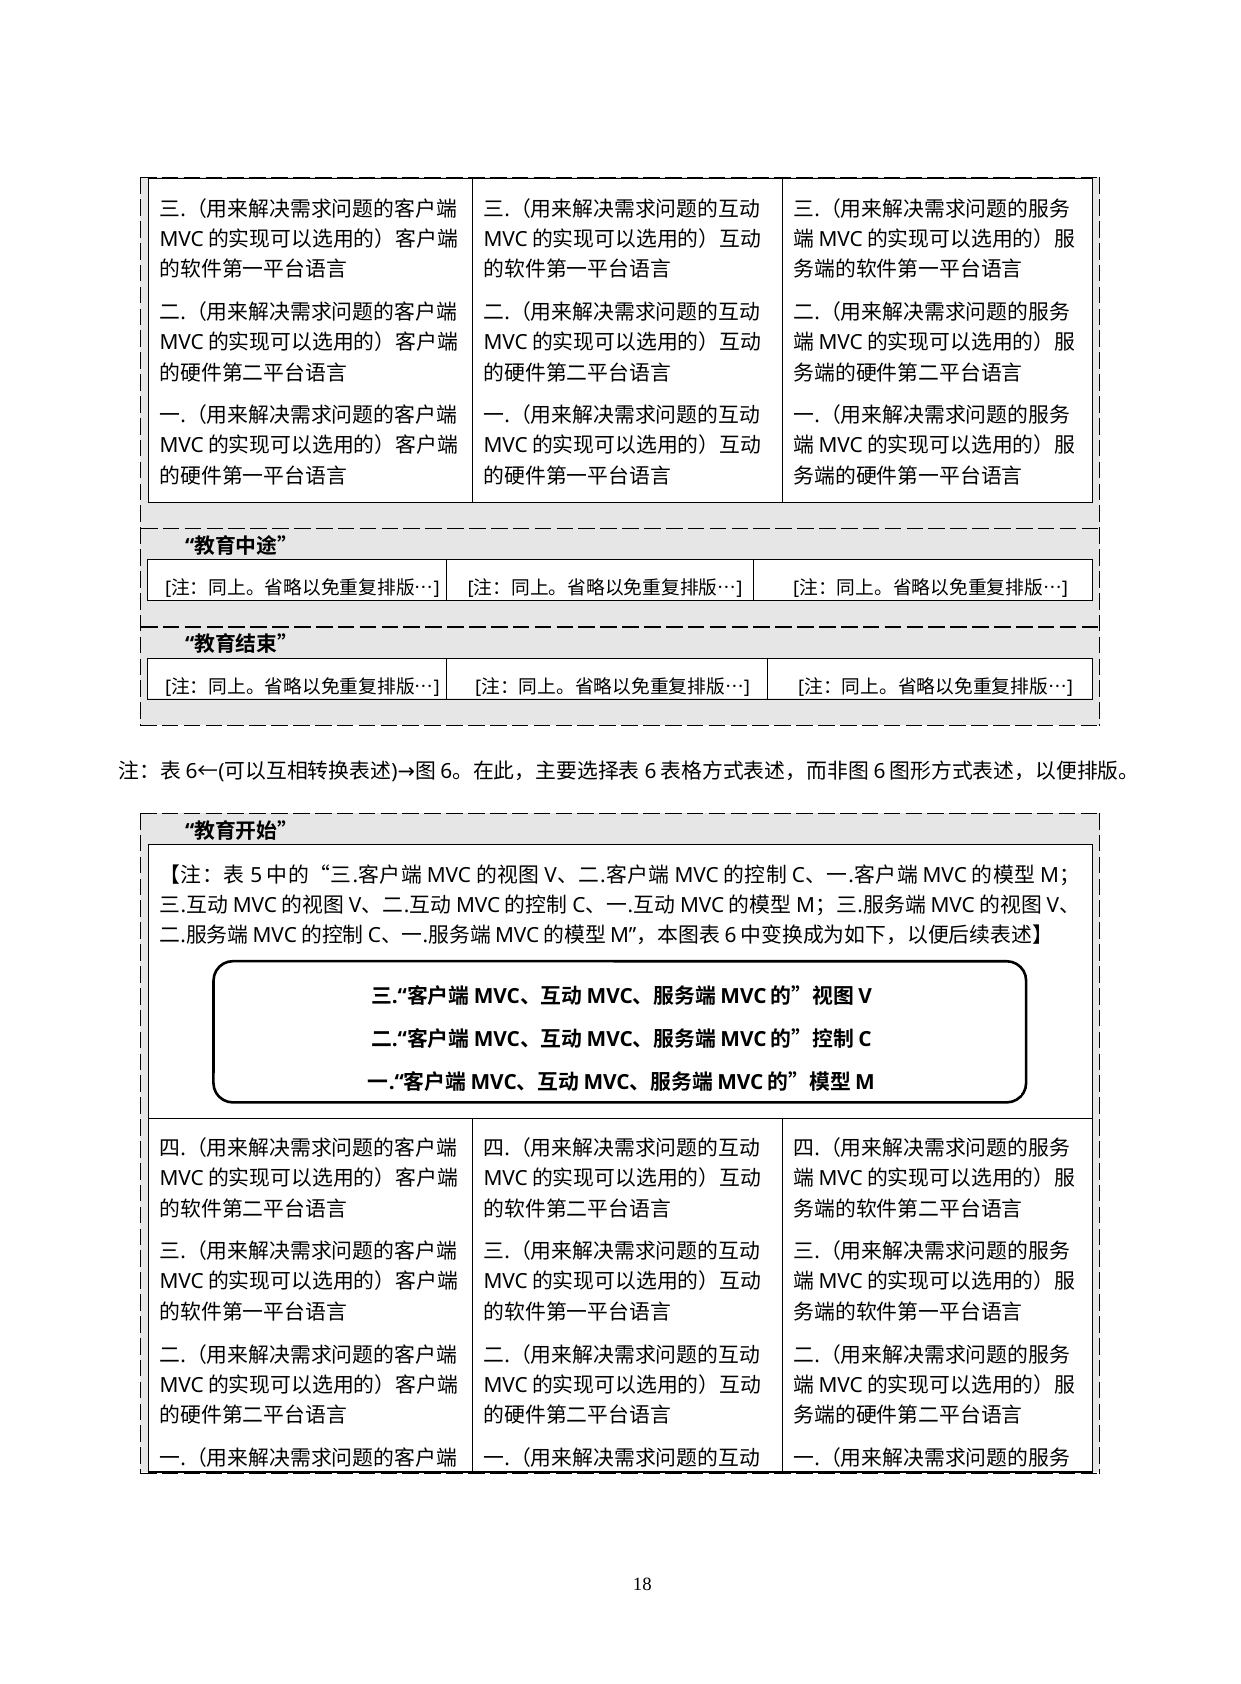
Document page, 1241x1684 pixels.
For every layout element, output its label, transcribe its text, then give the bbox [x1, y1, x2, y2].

table_header “教育开始” [140, 813, 1100, 1472]
table_cell “教育结束” [140, 626, 1100, 725]
table_cell “教育中途” [140, 528, 1100, 626]
table_header “教育开始” [140, 177, 1100, 528]
text 注：表 6←(可以互相转换表述)→图 6。在此，主要选择表 6表格方式表述，而非图 6图形方式表述，以便排版。 [118, 754, 1122, 784]
